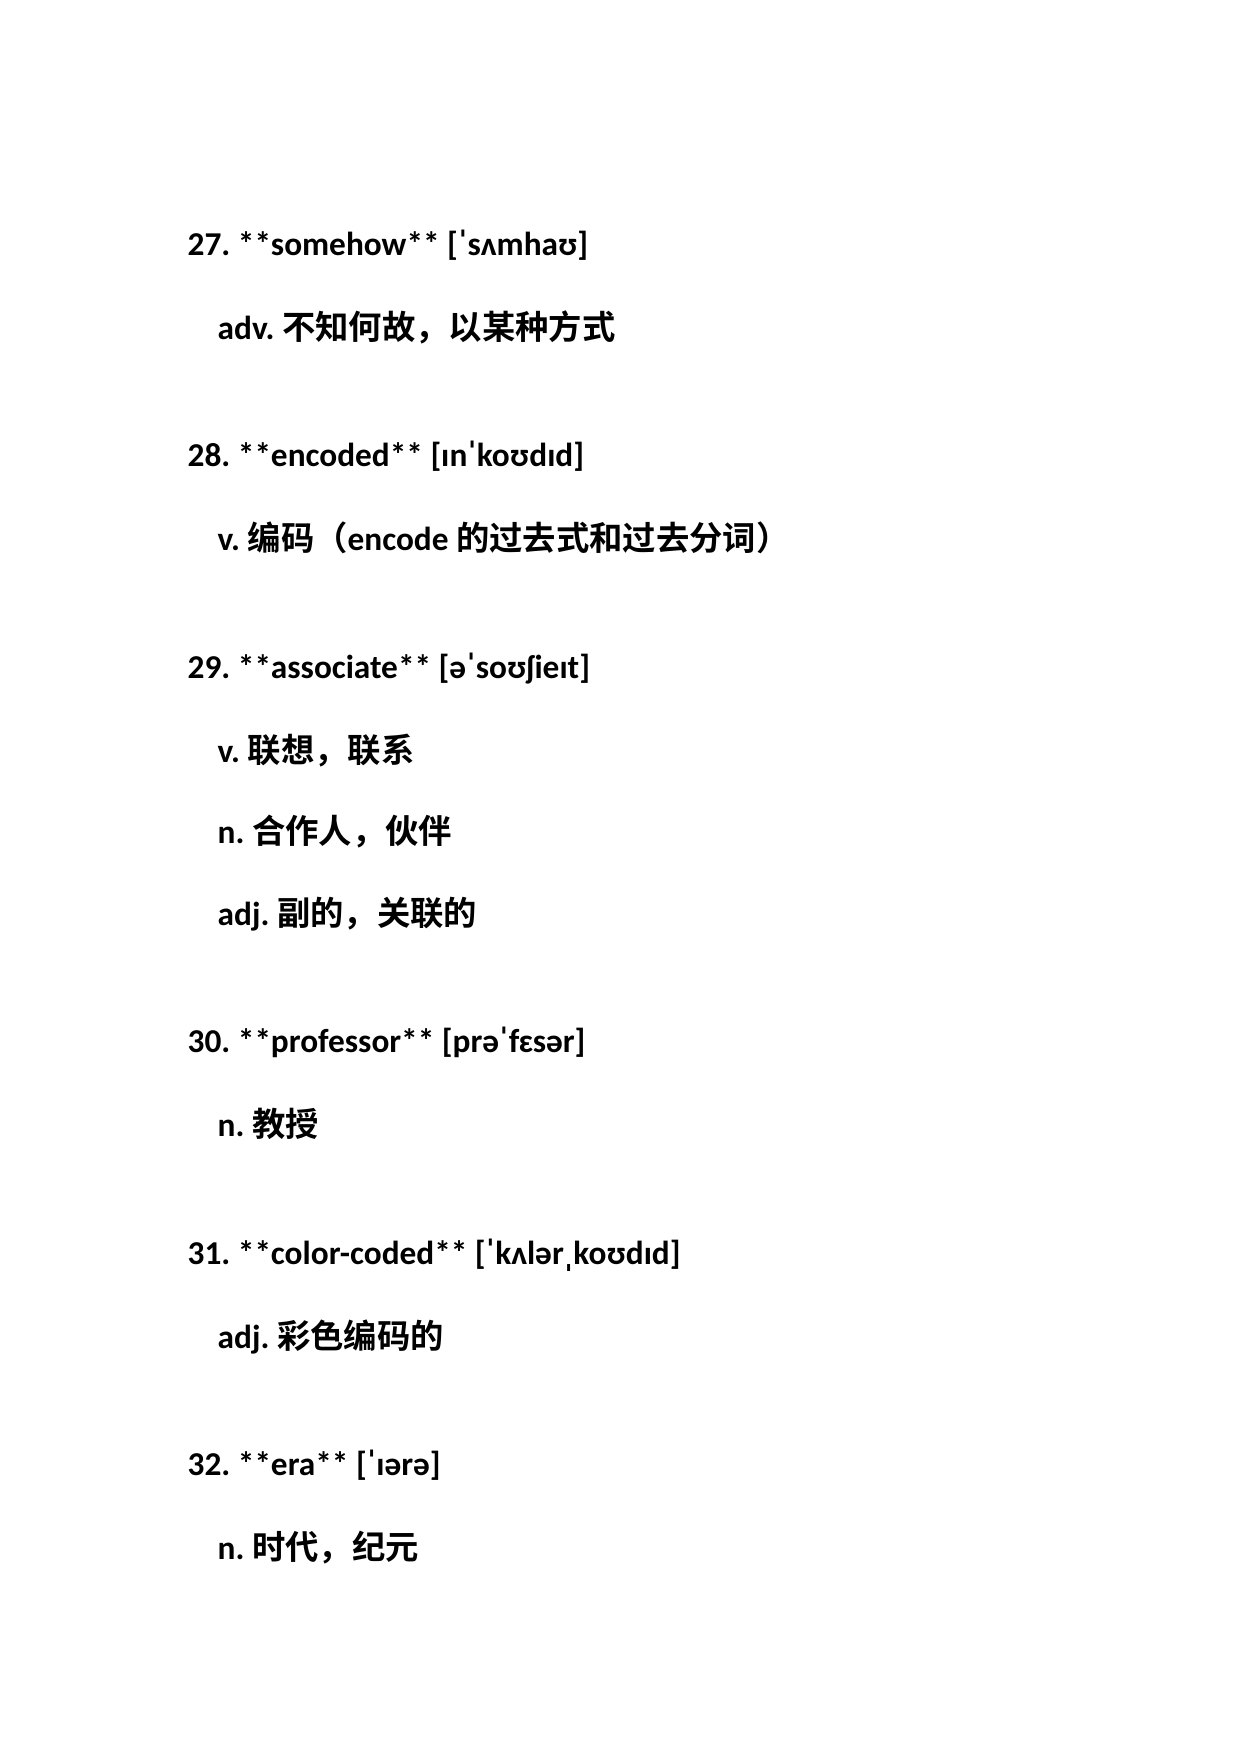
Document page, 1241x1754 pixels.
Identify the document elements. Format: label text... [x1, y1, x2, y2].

list 31. **color-coded** [ˈkʌlərˌkoʊdɪd] [187, 1220, 1053, 1285]
list v. 编码（encode 的过去式和过去分词） [187, 504, 1053, 569]
list 30. **professor** [prəˈfɛsər] [187, 1008, 1053, 1073]
list n. 合作人，伙伴 [187, 797, 1053, 862]
list adv. 不知何故，以某种方式 [187, 292, 1053, 357]
list 27. **somehow** [ˈsʌmhaʊ] [187, 211, 1053, 276]
list 29. **associate** [əˈsoʊʃieɪt] [187, 634, 1053, 699]
list n. 时代，纪元 [187, 1513, 1053, 1578]
list v. 联想，联系 [187, 715, 1053, 780]
list adj. 彩色编码的 [187, 1301, 1053, 1366]
list 32. **era** [ˈɪərə] [187, 1431, 1053, 1496]
list n. 教授 [187, 1089, 1053, 1154]
list adj. 副的，关联的 [187, 878, 1053, 943]
list 28. **encoded** [ɪnˈkoʊdɪd] [187, 422, 1053, 487]
